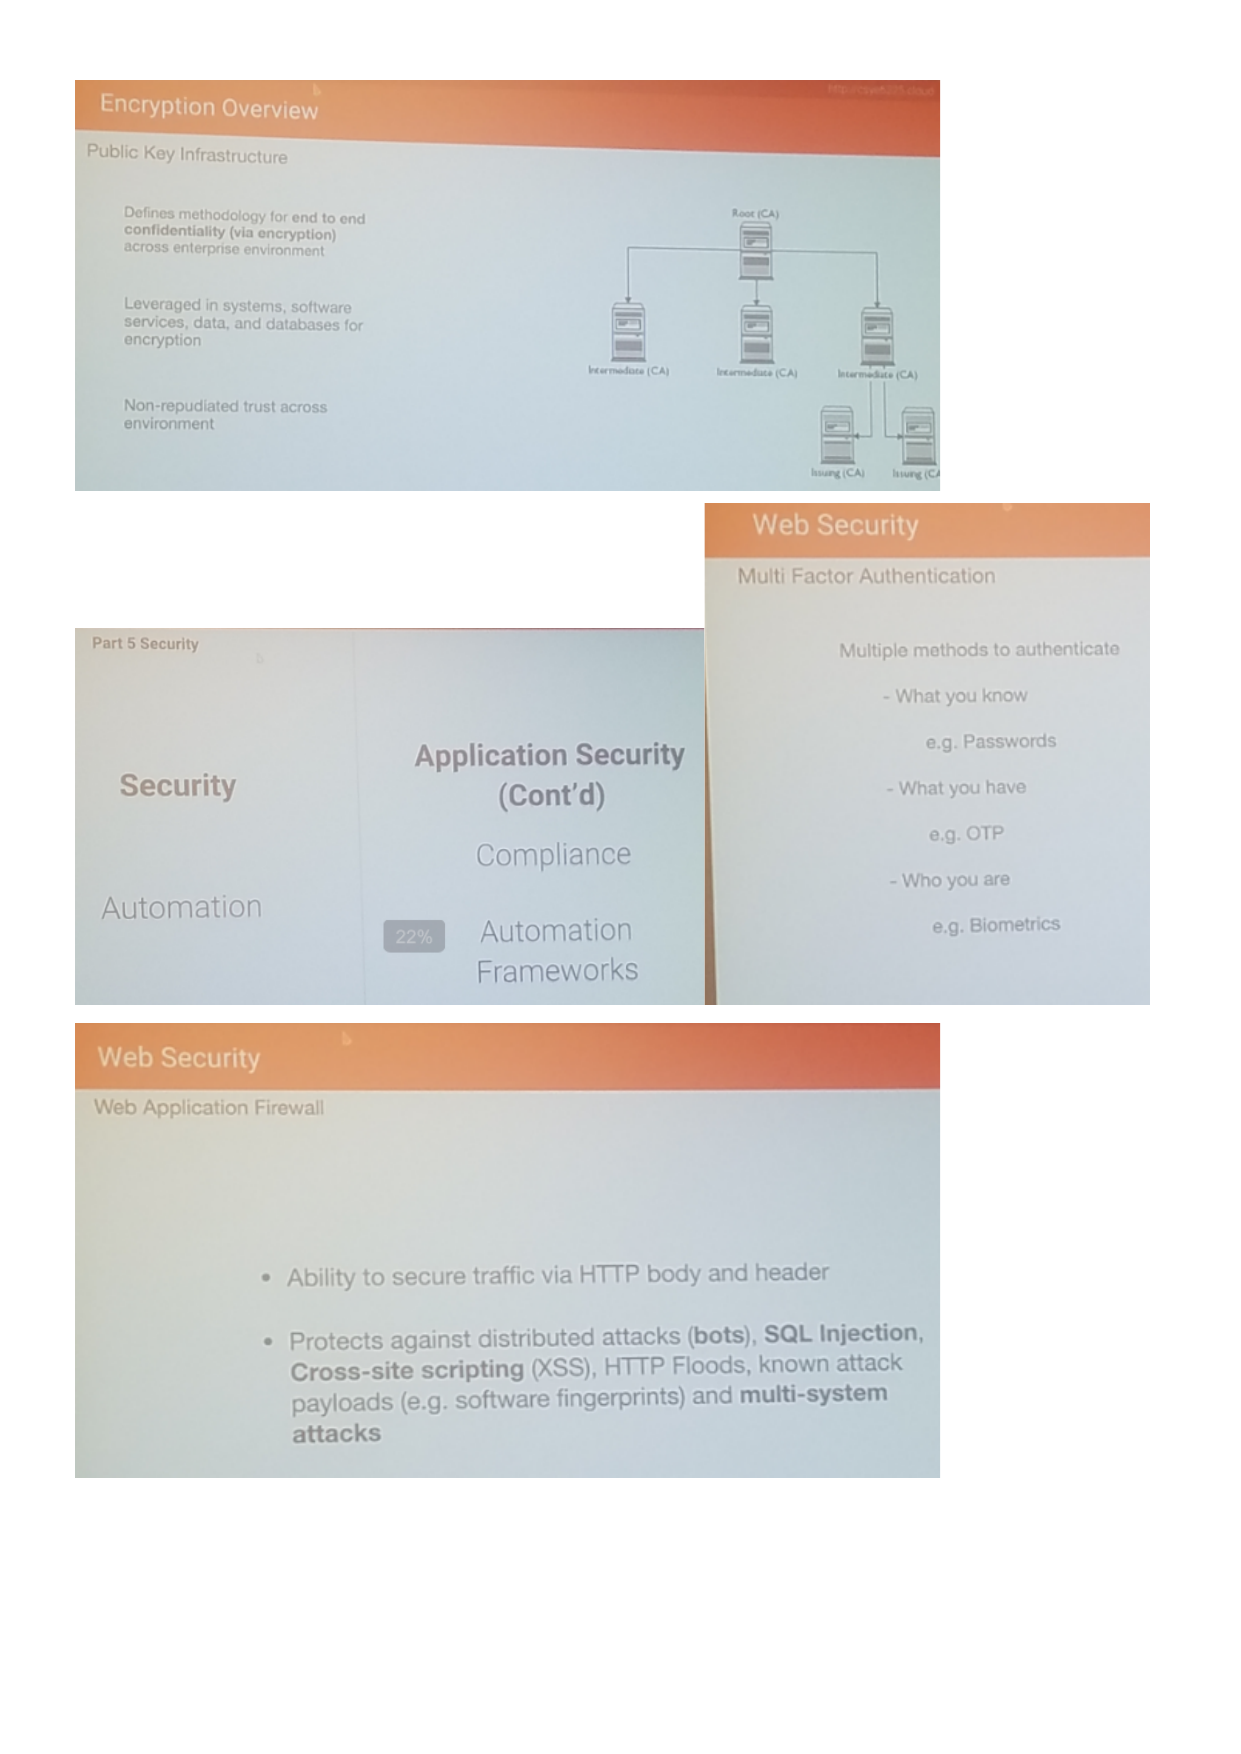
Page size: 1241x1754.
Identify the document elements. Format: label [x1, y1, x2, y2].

picture [75, 80, 941, 491]
picture [75, 1023, 941, 1478]
picture [75, 503, 1150, 1005]
